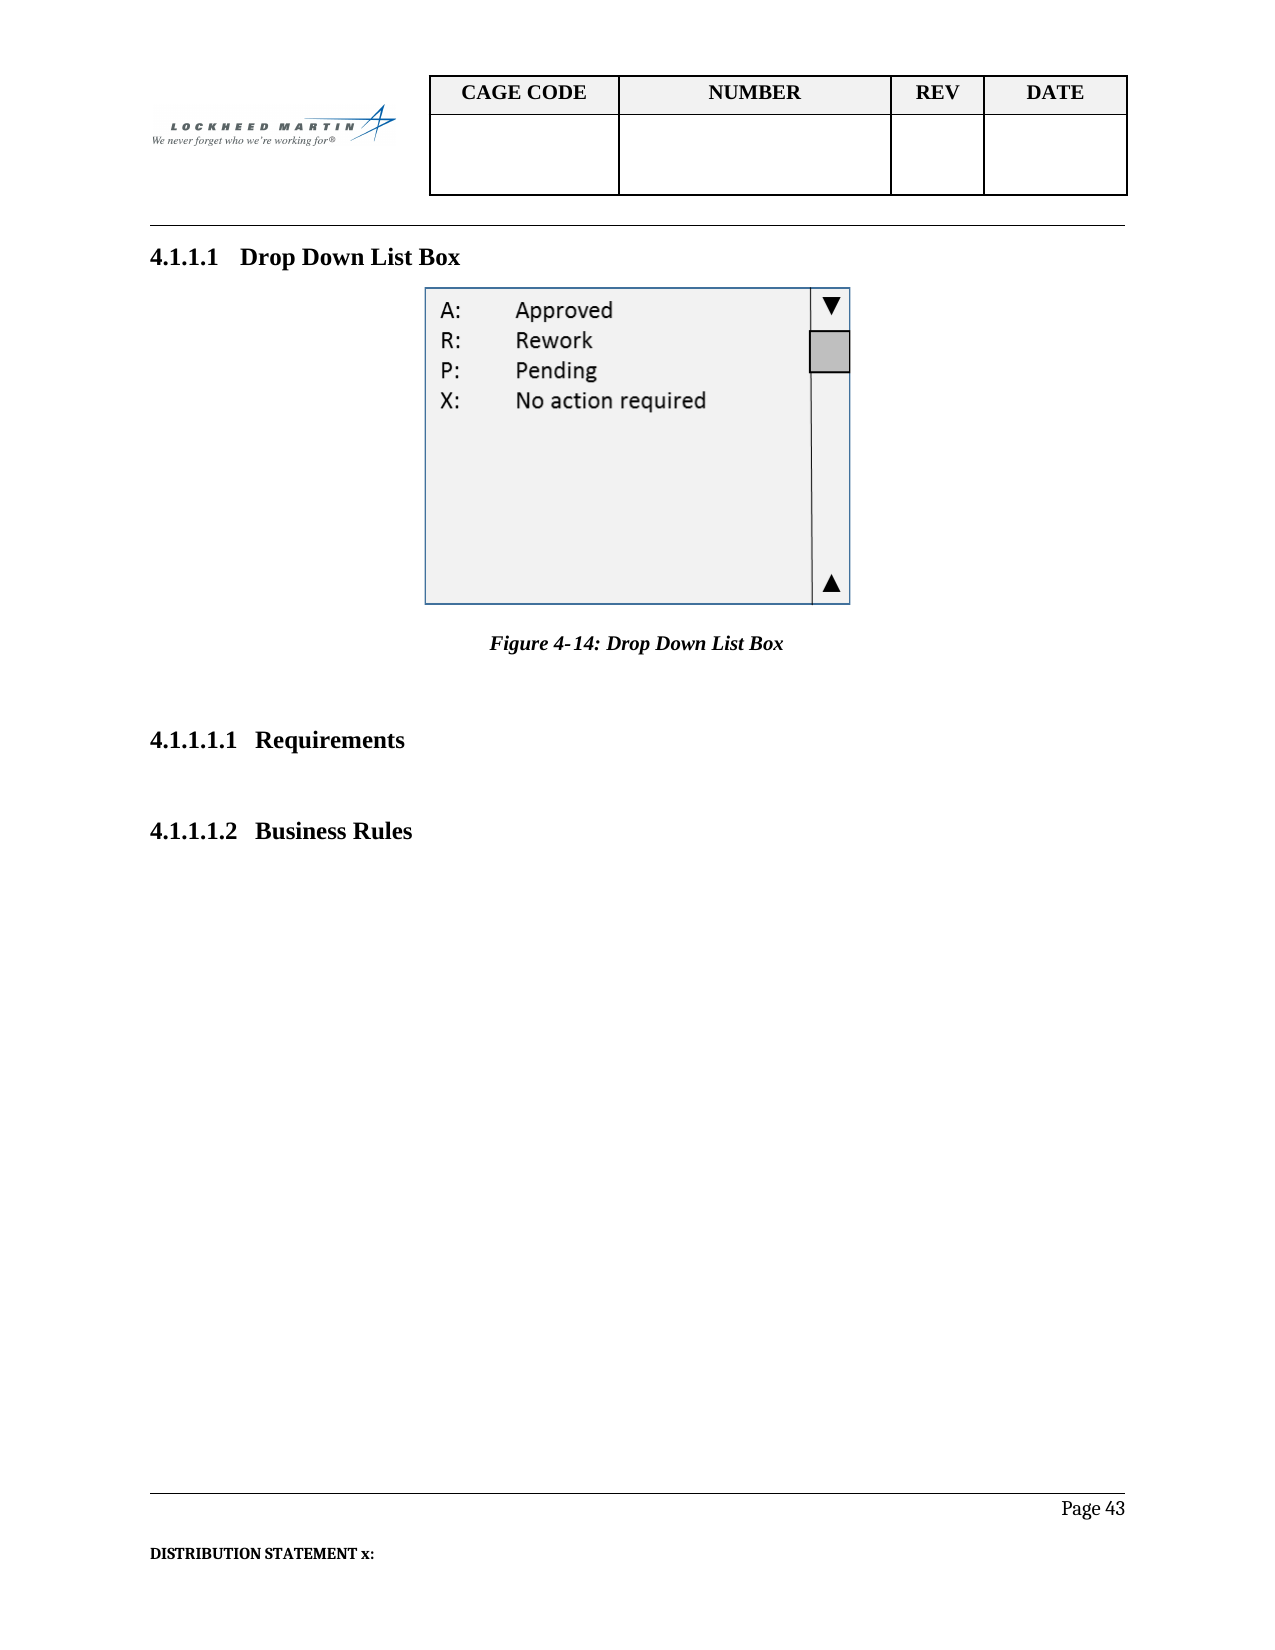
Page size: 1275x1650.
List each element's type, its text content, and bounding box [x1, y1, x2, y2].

subtitle Business Rules [150, 816, 1125, 844]
picture [152, 104, 397, 146]
subtitle Requirements [150, 725, 1125, 753]
picture [424, 287, 851, 606]
subtitle Drop Down List Box [150, 242, 1125, 271]
